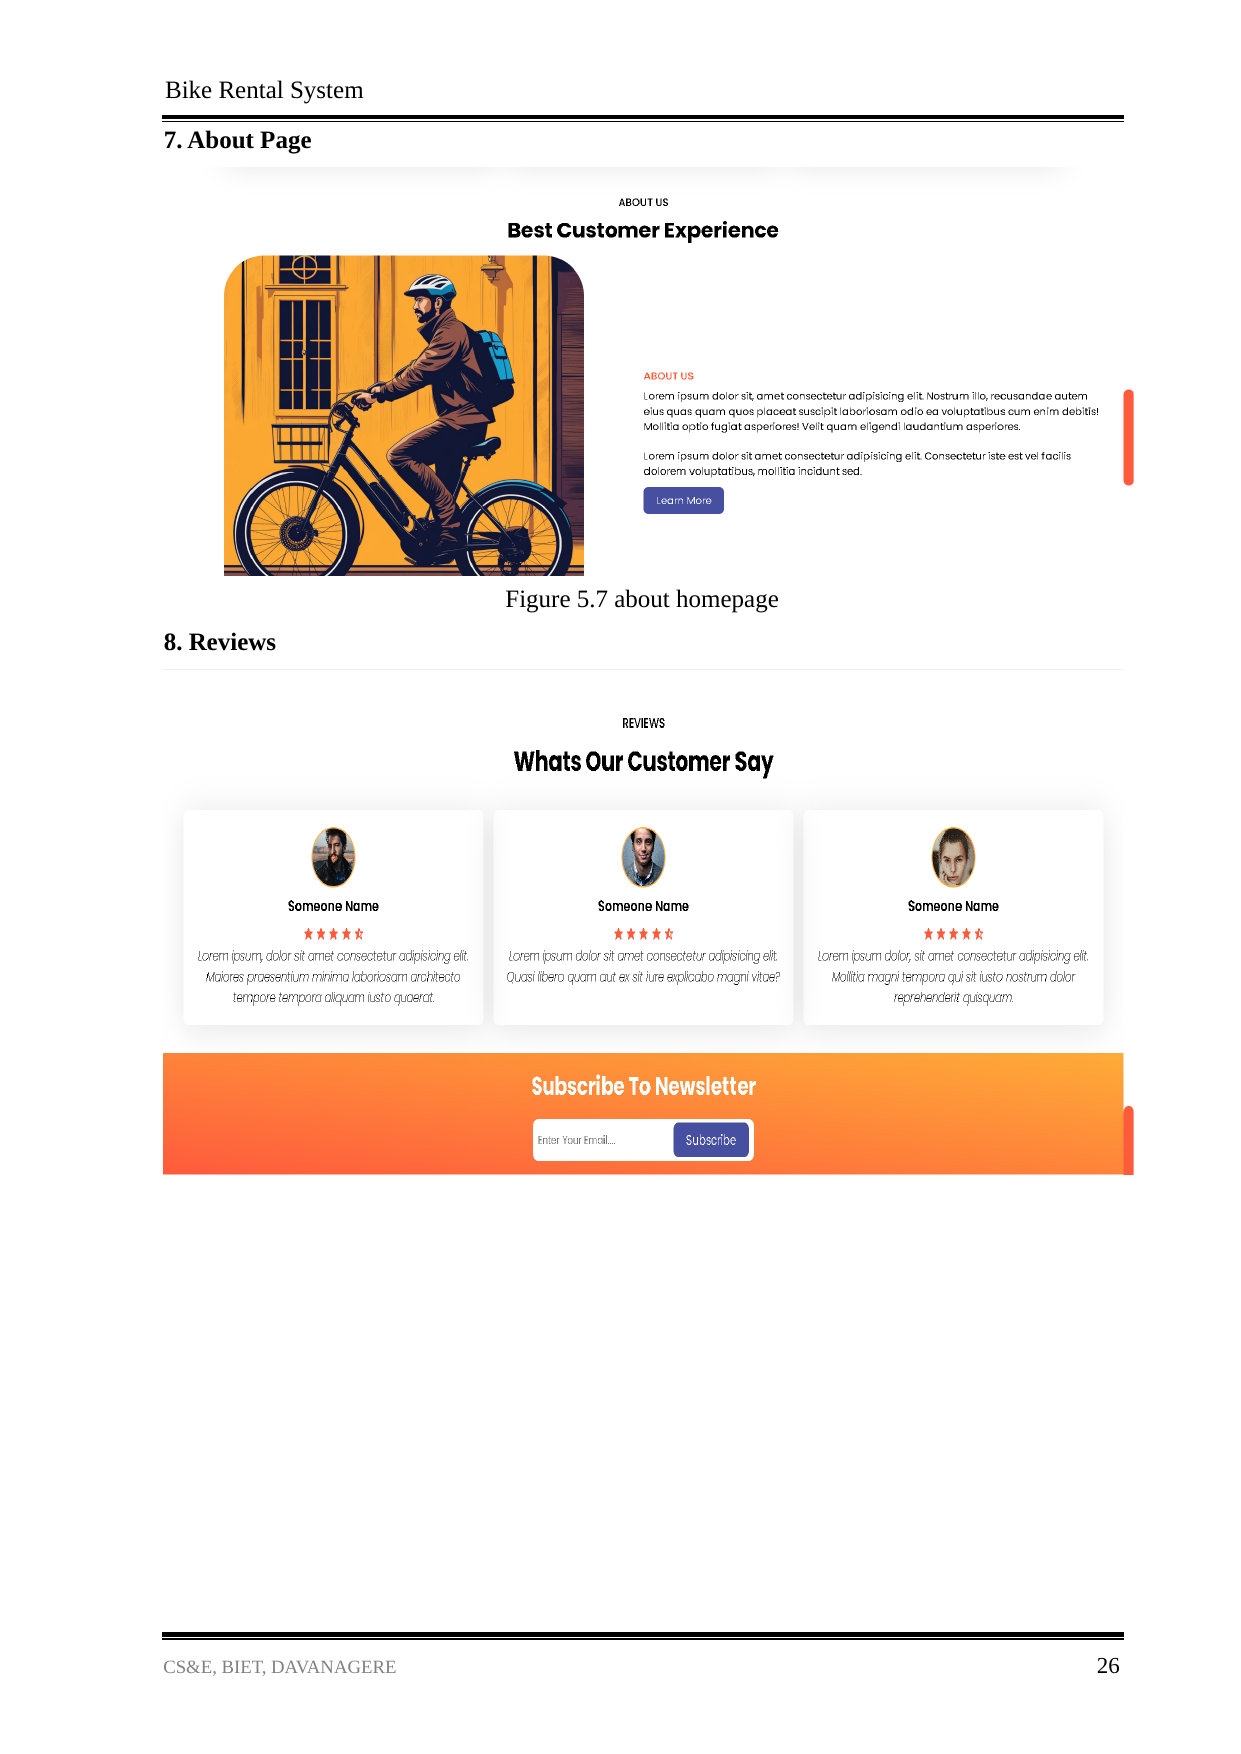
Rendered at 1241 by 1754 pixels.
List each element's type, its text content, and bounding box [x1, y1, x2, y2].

subtitle 8. Reviews [163, 627, 1014, 656]
text Figure 5.7 about homepage [280, 584, 1004, 613]
picture [163, 669, 1134, 1175]
subtitle 7. About Page [163, 106, 1014, 153]
picture [163, 167, 1134, 576]
